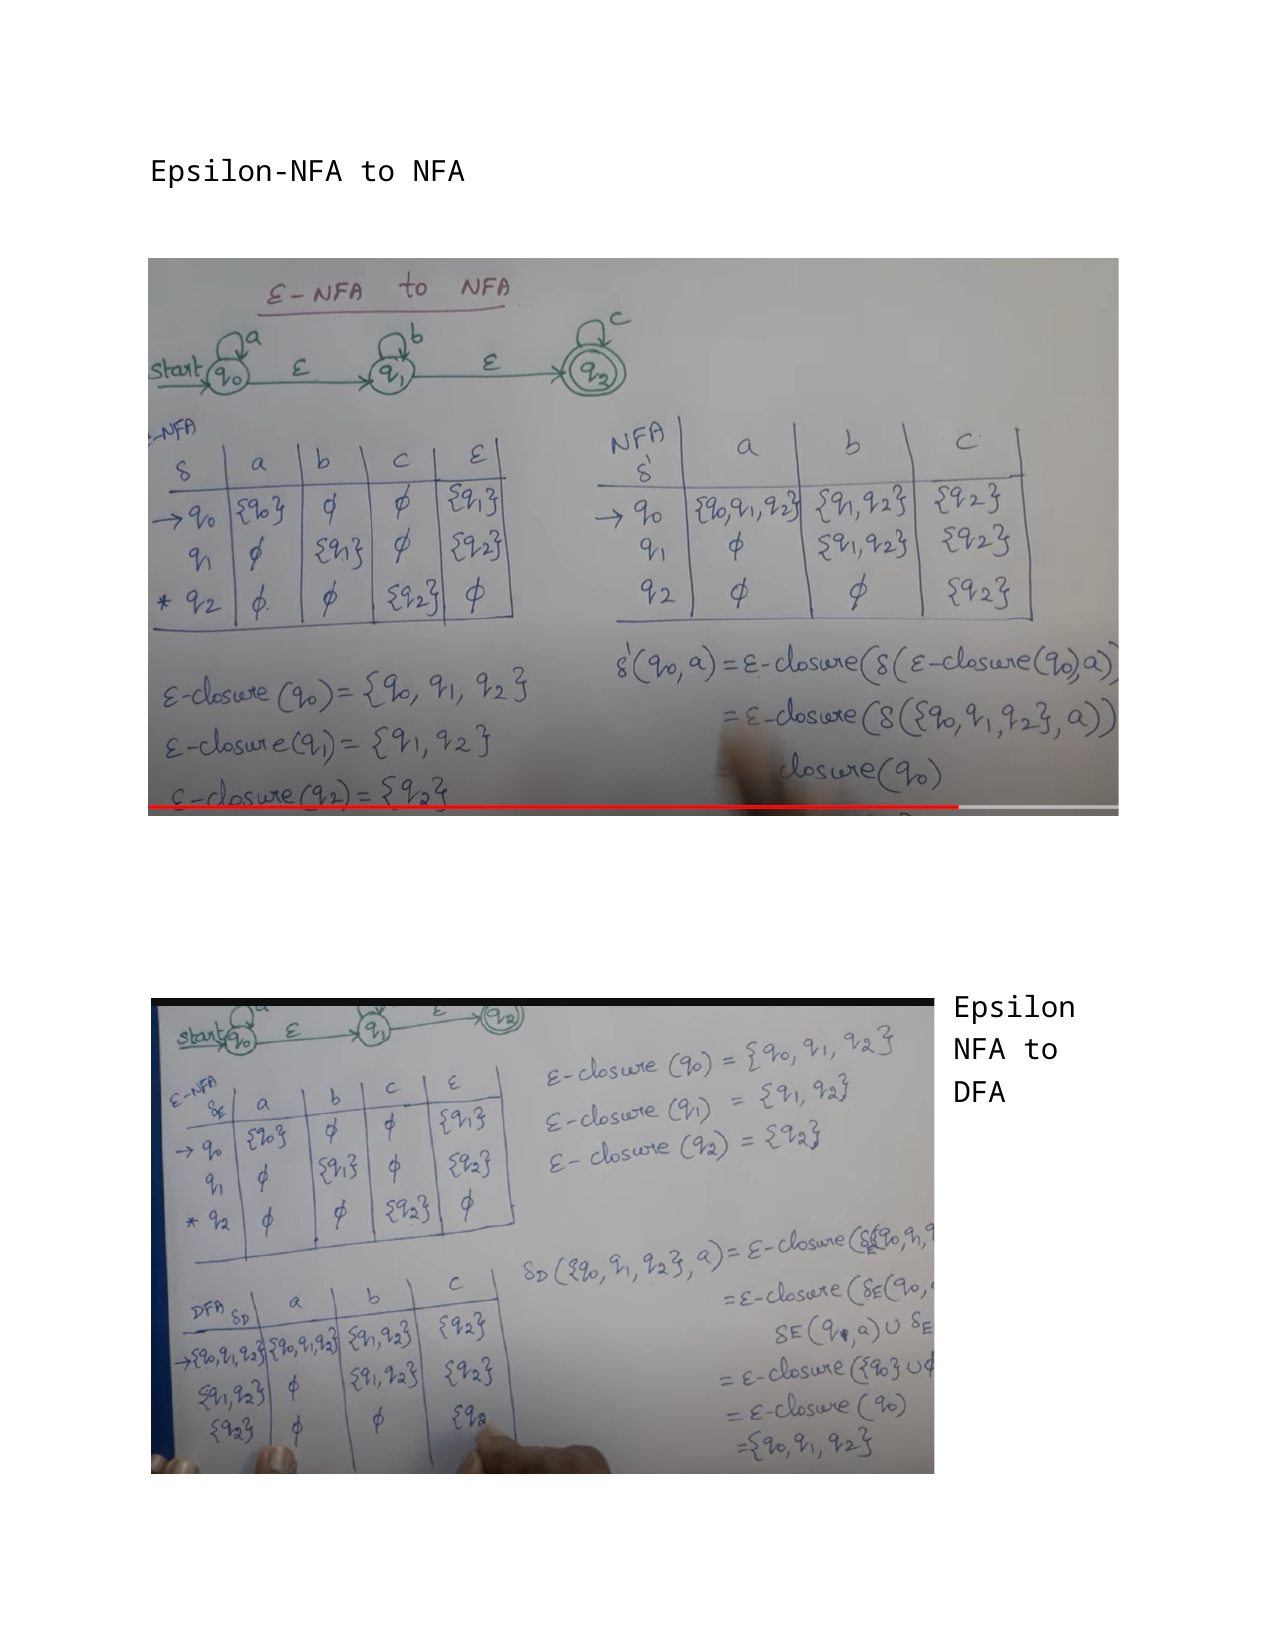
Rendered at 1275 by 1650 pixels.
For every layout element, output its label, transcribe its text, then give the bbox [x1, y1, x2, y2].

text Epsilon NFA to DFA [150, 986, 1125, 1111]
picture [147, 258, 1119, 816]
text Epsilon-NFA to NFA [150, 150, 1125, 190]
picture [150, 998, 934, 1473]
